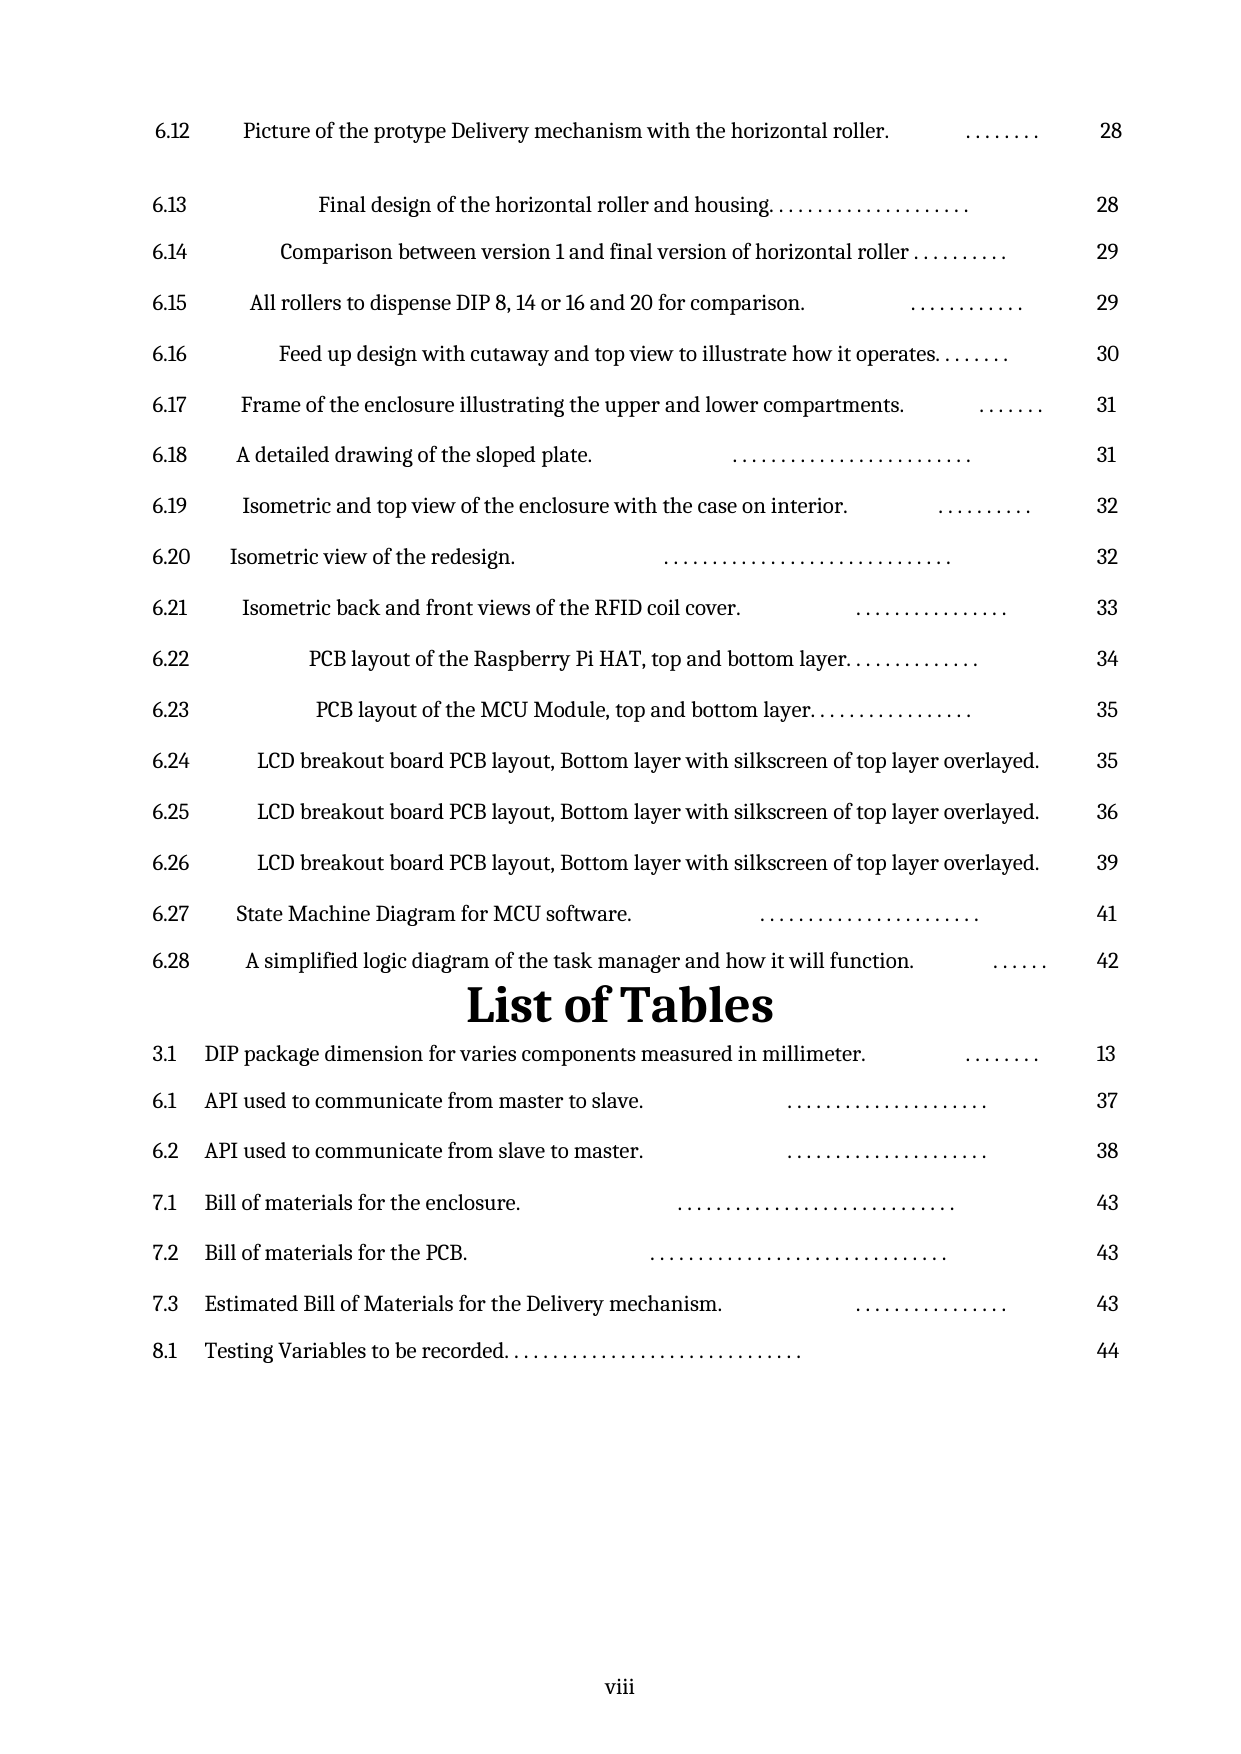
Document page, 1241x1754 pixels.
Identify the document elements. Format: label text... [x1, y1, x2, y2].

table_cell 31 [1097, 431, 1122, 482]
text List of Tables [205, 976, 1035, 1036]
table_cell 6.22 PCB layout of the Raspberry Pi HAT, top and bottom layer. . . . . . . . . . . . . . [152, 635, 1097, 686]
table_cell 6.24 LCD breakout board PCB layout, Bottom layer with silkscreen of top layer overlayed. [152, 737, 1097, 788]
table_cell 37 [1097, 1076, 1122, 1127]
table_cell 6.14 Comparison between version 1 and final version of horizontal roller . . . . . . . . . . [152, 227, 1097, 278]
table_cell 32 [1097, 482, 1122, 533]
table_cell 43 [1097, 1280, 1122, 1331]
table_cell 6.16 Feed up design with cutaway and top view to illustrate how it operates. . . . . . . . [152, 329, 1097, 380]
table_cell 6.20 Isometric view of the redesign. . . . . . . . . . . . . . . . . . . . . . . . . . . . . . . [152, 533, 1097, 584]
table_cell 41 [1097, 890, 1122, 940]
table_cell 33 [1097, 584, 1122, 635]
table_cell 6.18 A detailed drawing of the sloped plate. . . . . . . . . . . . . . . . . . . . . . . . . . [152, 431, 1097, 482]
table_cell 7.3 [152, 1280, 204, 1331]
table_cell 29 [1097, 227, 1122, 278]
table_cell Bill of materials for the enclosure. . . . . . . . . . . . . . . . . . . . . . . . . . . . . . [204, 1178, 1097, 1229]
table_cell 31 [1097, 380, 1122, 431]
table_cell 35 [1097, 737, 1122, 788]
table_cell Bill of materials for the PCB. . . . . . . . . . . . . . . . . . . . . . . . . . . . . . . . [204, 1229, 1097, 1280]
table_cell 6.27 State Machine Diagram for MCU software. . . . . . . . . . . . . . . . . . . . . . . . [152, 890, 1097, 940]
table_cell 36 [1097, 788, 1122, 838]
table_cell 6.23 PCB layout of the MCU Module, top and bottom layer. . . . . . . . . . . . . . . . . [152, 686, 1097, 737]
table_cell 6.15 All rollers to dispense DIP 8, 14 or 16 and 20 for comparison. . . . . . . . . . . . . [152, 278, 1097, 329]
table_cell 8.1 [152, 1331, 204, 1366]
table_cell 29 [1097, 278, 1122, 329]
table_cell 7.2 [152, 1229, 204, 1280]
text 6.12 Picture of the protype Delivery mechanism with the horizontal roller. . . . . . . . . 28 [118, 118, 1122, 144]
table_cell 44 [1097, 1331, 1122, 1366]
table_cell 6.2 [152, 1127, 204, 1178]
table_cell 7.1 [152, 1178, 204, 1229]
table_cell Estimated Bill of Materials for the Delivery mechanism. . . . . . . . . . . . . . . . . [204, 1280, 1097, 1331]
table_cell 38 [1097, 1127, 1122, 1178]
table_cell 35 [1097, 686, 1122, 737]
table_cell 43 [1097, 1178, 1122, 1229]
table_cell API used to communicate from slave to master. . . . . . . . . . . . . . . . . . . . . . [204, 1127, 1097, 1178]
table_cell 32 [1097, 533, 1122, 584]
table_cell 6.25 LCD breakout board PCB layout, Bottom layer with silkscreen of top layer overlayed. [152, 788, 1097, 838]
table_header 13 [1097, 1041, 1122, 1076]
table_header DIP package dimension for varies components measured in millimeter. . . . . . . . . [204, 1041, 1097, 1076]
table_cell 6.1 [152, 1076, 204, 1127]
table_cell 6.28 A simplified logic diagram of the task manager and how it will function. . . . . . . [152, 940, 1097, 976]
table_cell 42 [1097, 940, 1122, 976]
table_header 3.1 [152, 1041, 204, 1076]
table_cell 39 [1097, 839, 1122, 889]
table_cell 6.19 Isometric and top view of the enclosure with the case on interior. . . . . . . . . . . [152, 482, 1097, 533]
table_cell Testing Variables to be recorded. . . . . . . . . . . . . . . . . . . . . . . . . . . . . . . [204, 1331, 1097, 1366]
table_header 6.13 Final design of the horizontal roller and housing. . . . . . . . . . . . . . . . . . . . . [152, 192, 1097, 227]
table_cell 6.26 LCD breakout board PCB layout, Bottom layer with silkscreen of top layer overlayed. [152, 839, 1097, 889]
table_cell 43 [1097, 1229, 1122, 1280]
table_cell 6.21 Isometric back and front views of the RFID coil cover. . . . . . . . . . . . . . . . . [152, 584, 1097, 635]
table_header 28 [1097, 192, 1122, 227]
table_cell 6.17 Frame of the enclosure illustrating the upper and lower compartments. . . . . . . . [152, 380, 1097, 431]
table_cell 30 [1097, 329, 1122, 380]
table_cell API used to communicate from master to slave. . . . . . . . . . . . . . . . . . . . . . [204, 1076, 1097, 1127]
table_cell 34 [1097, 635, 1122, 686]
